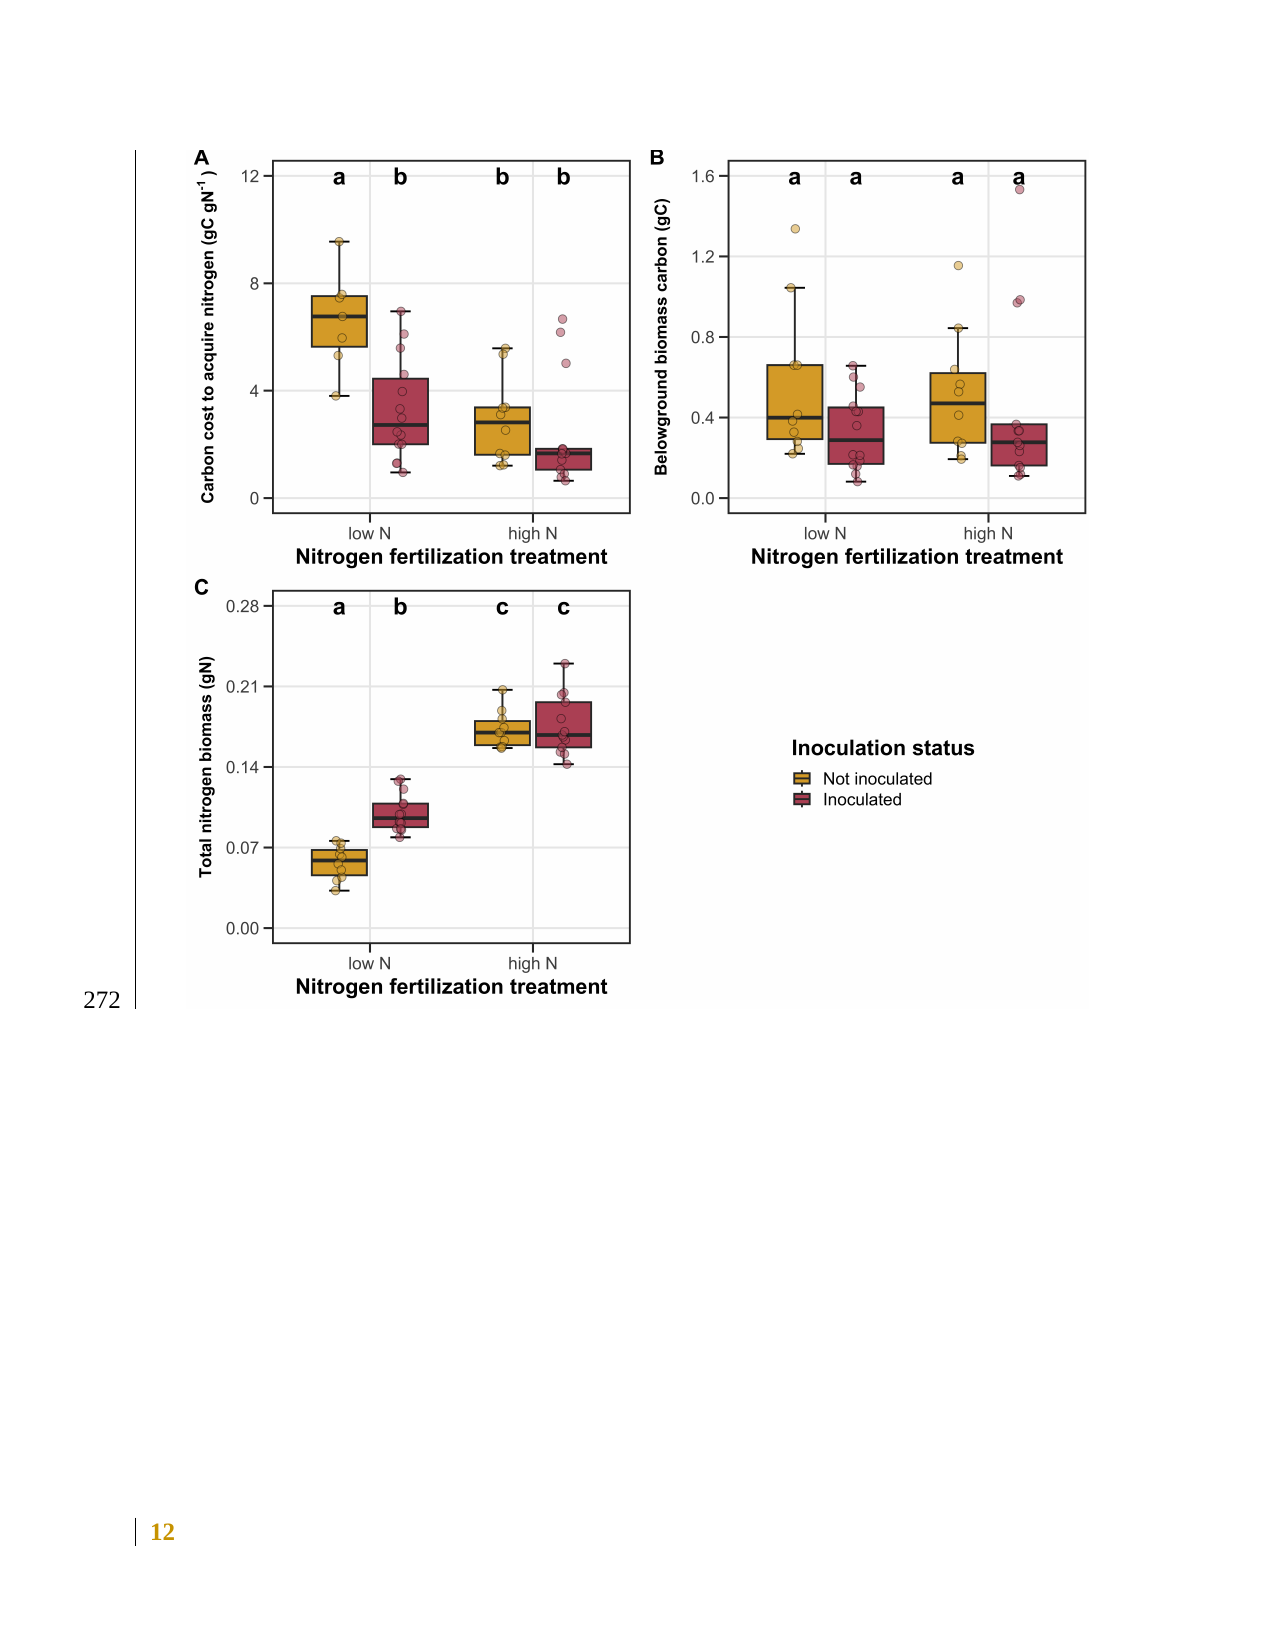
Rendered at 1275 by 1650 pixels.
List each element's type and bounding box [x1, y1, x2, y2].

picture [186, 150, 1089, 1009]
